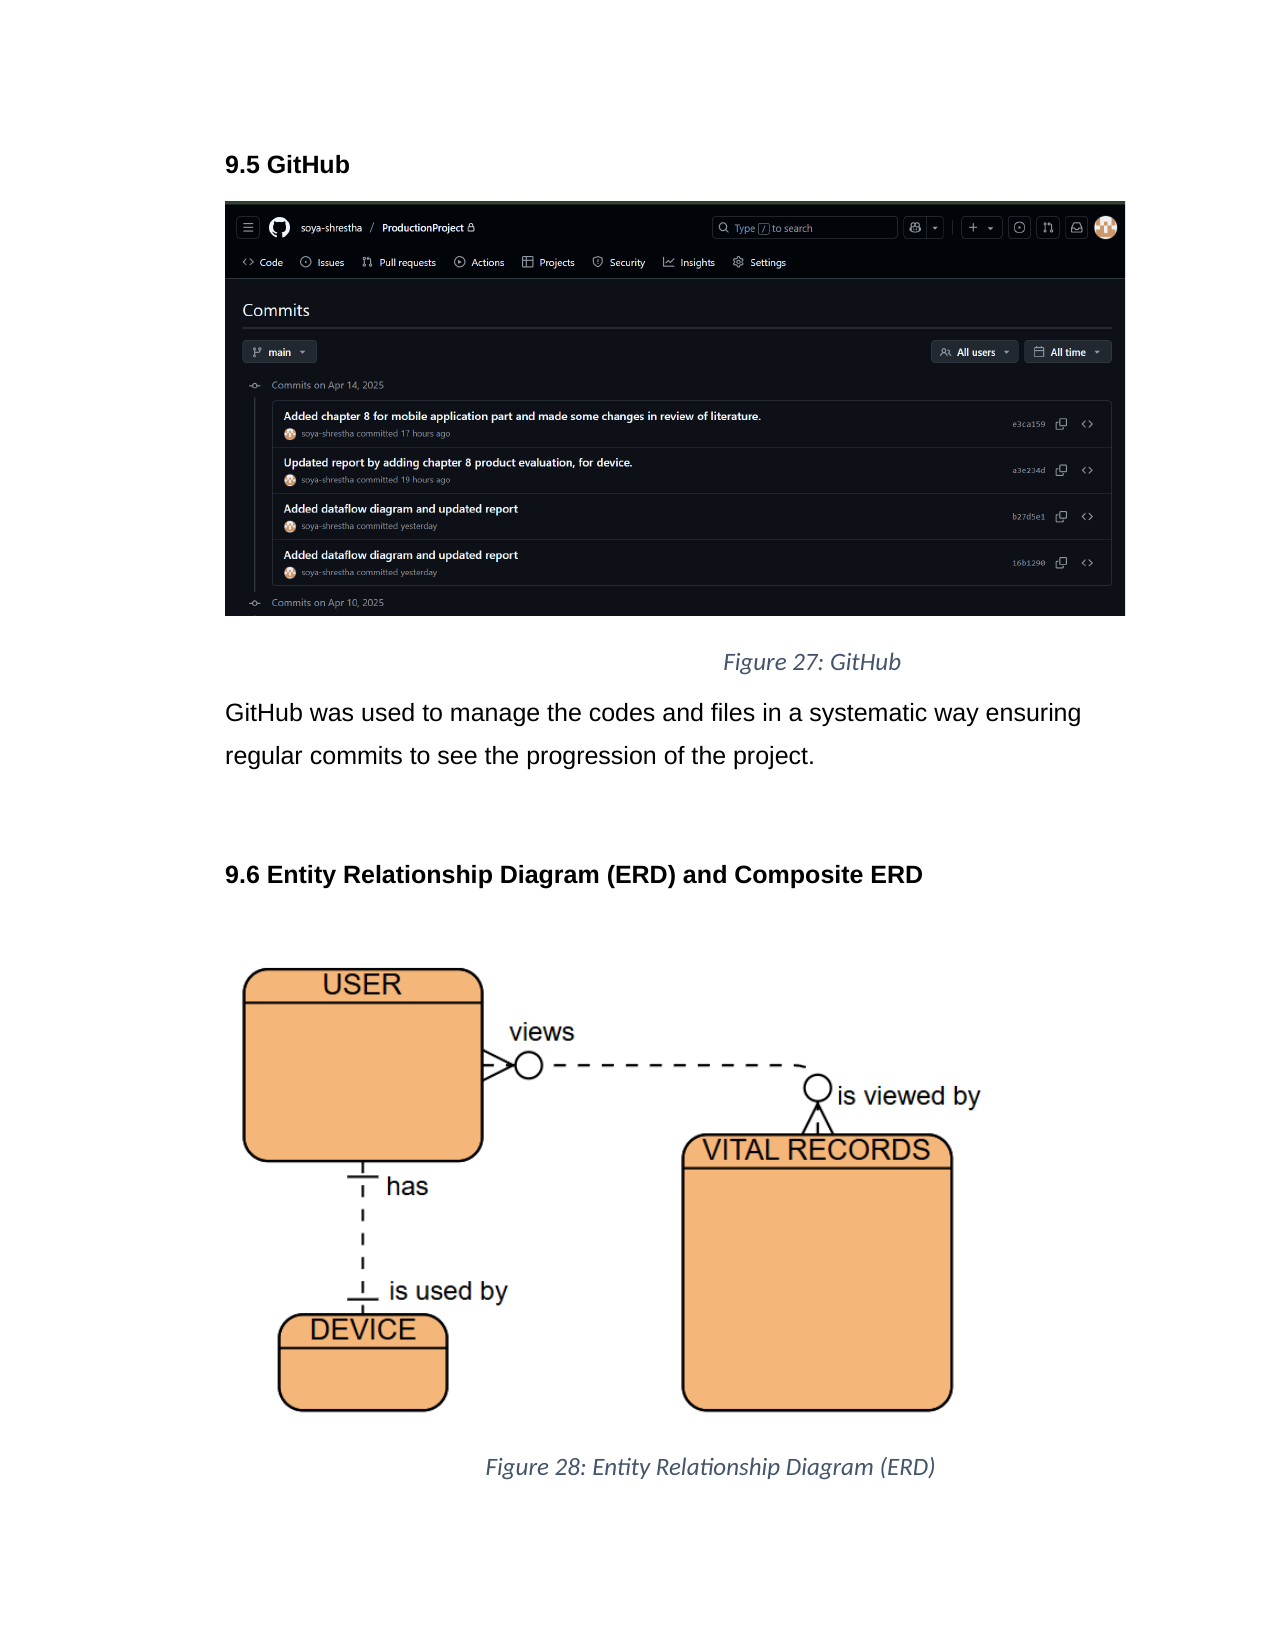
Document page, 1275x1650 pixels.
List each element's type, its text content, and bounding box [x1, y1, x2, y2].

text GitHub was used to manage the codes and files in a systematic way ensuring regular commits to see the progression of the project. [225, 697, 1125, 769]
picture [225, 961, 998, 1433]
text Figure 27: GitHub [225, 646, 1125, 677]
subtitle 9.5 GitHub [225, 150, 1125, 179]
subtitle 9.6 Entity Relationship Diagram (ERD) and Composite ERD [225, 860, 1125, 889]
picture [225, 201, 1125, 616]
text Figure 28: Entity Relationship Diagram (ERD) [225, 1452, 1125, 1482]
